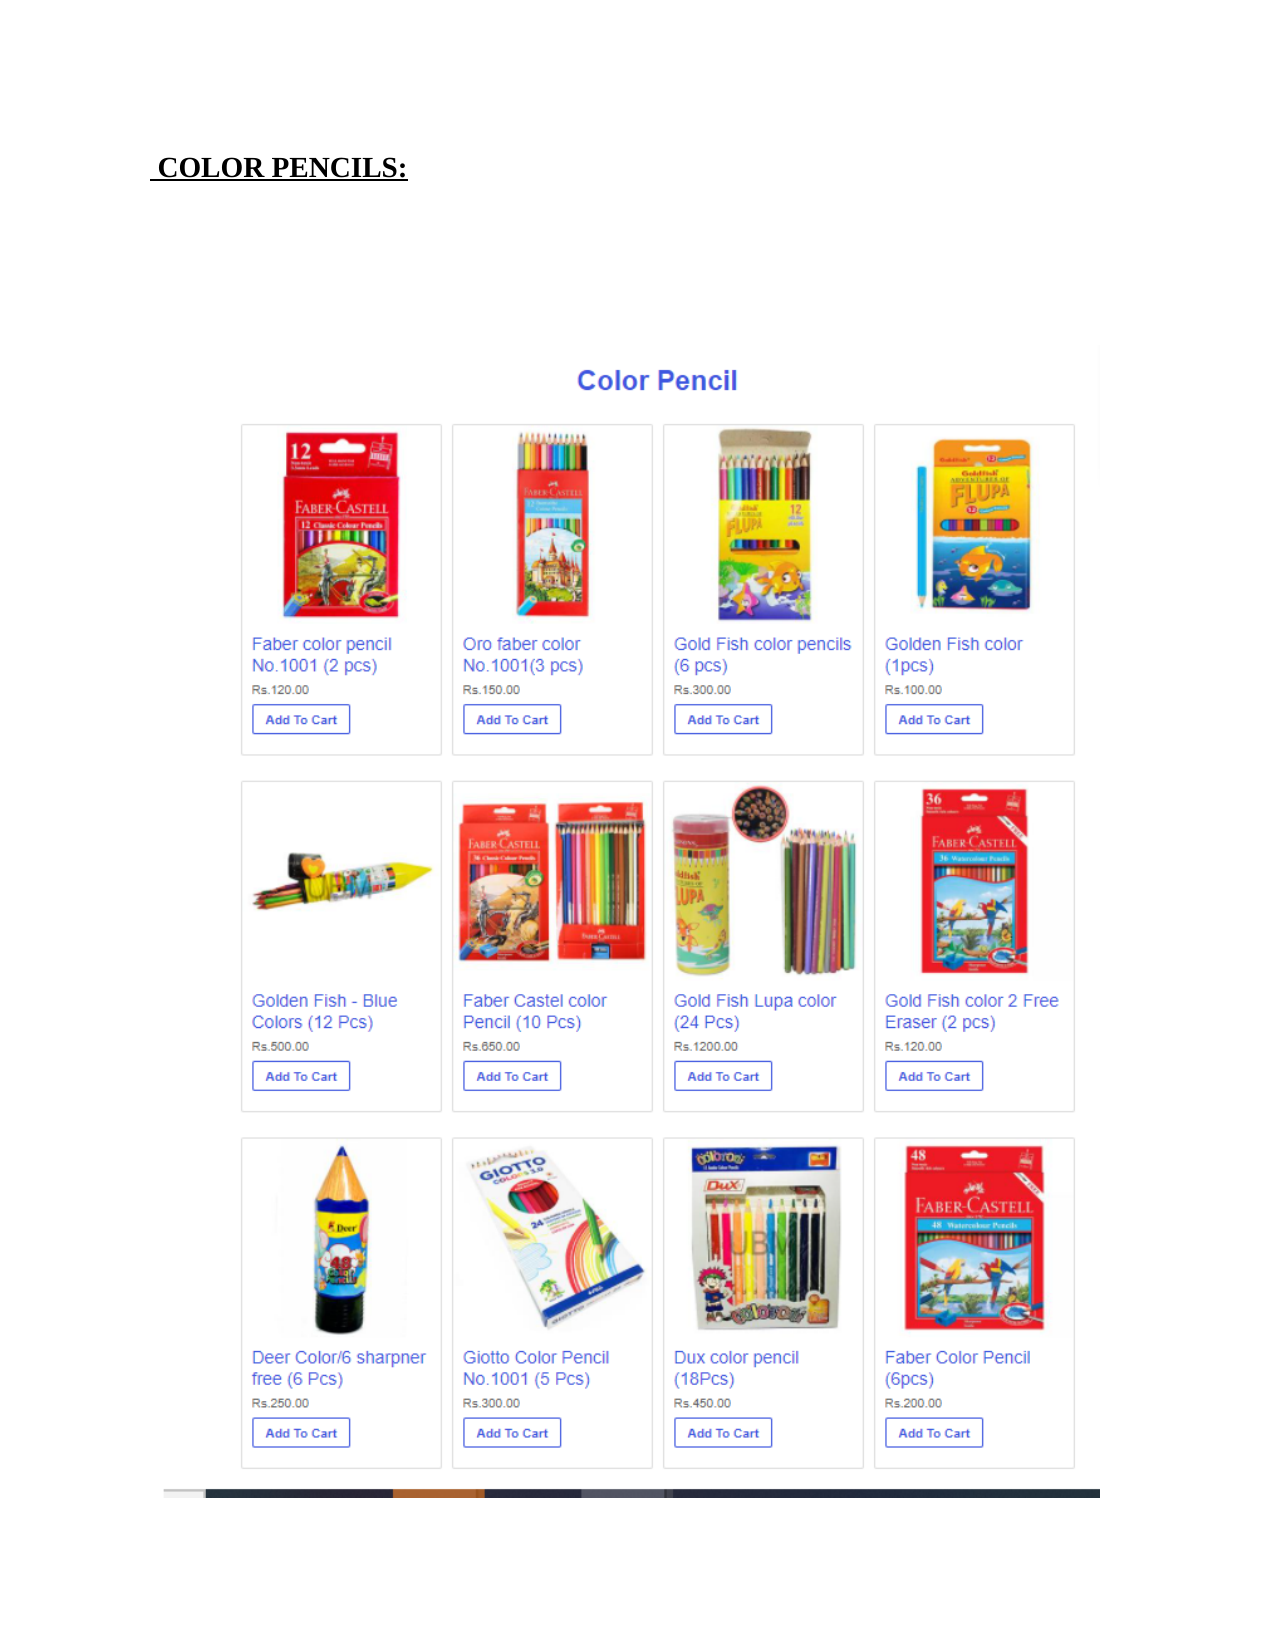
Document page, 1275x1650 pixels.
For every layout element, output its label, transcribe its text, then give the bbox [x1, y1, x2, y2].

text Color Pencils: [150, 150, 1125, 183]
picture [162, 345, 1099, 1496]
